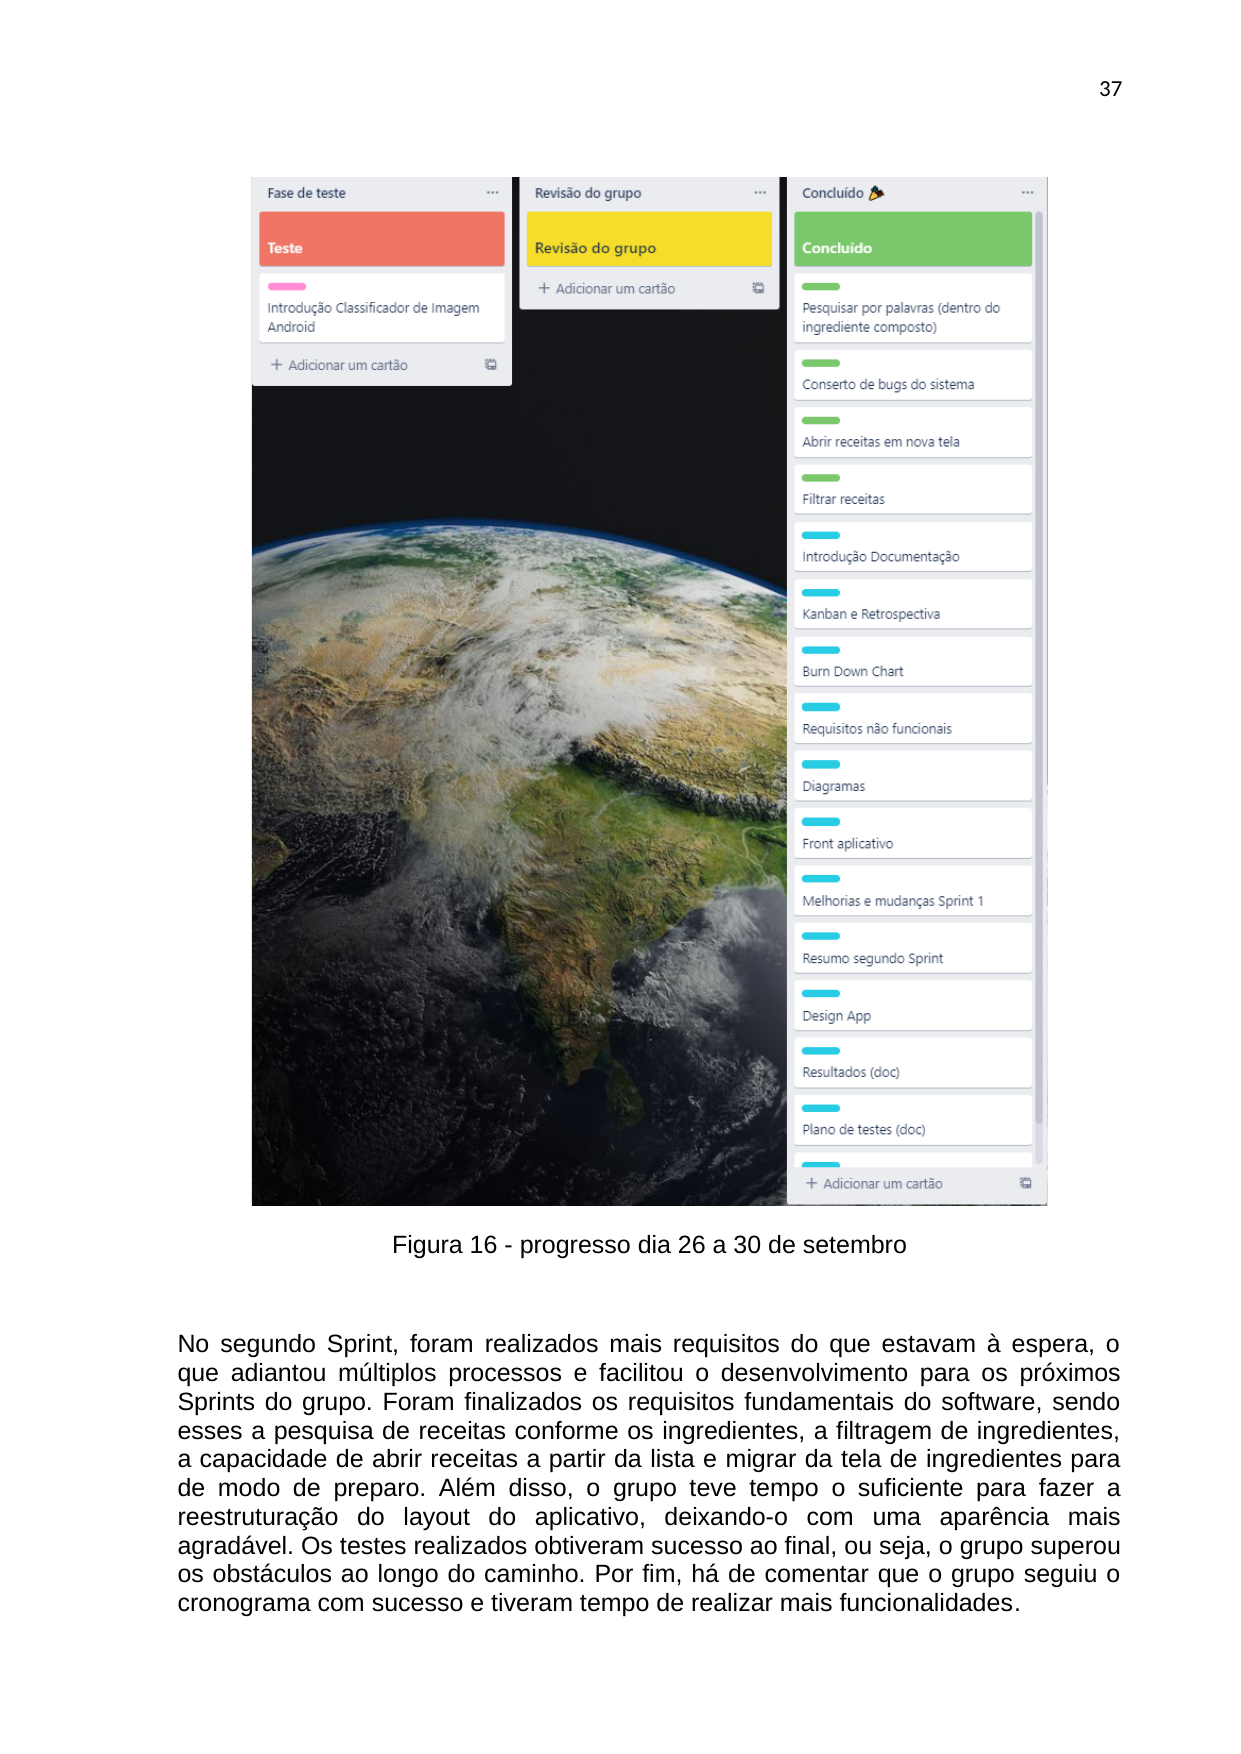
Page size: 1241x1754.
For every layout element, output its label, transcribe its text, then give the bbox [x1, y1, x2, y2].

text No segundo Sprint, foram realizados mais requisitos do que estavam à espera, o que adiantou múltiplos processos e facilitou o desenvolvimento para os próximos Sprints do grupo. Foram finalizados os requisitos fundamentais do software, sendo esses a pesquisa de receitas conforme os ingredientes, a filtragem de ingredientes, a capacidade de abrir receitas a partir da lista e migrar da tela de ingredientes para de modo de preparo. Além disso, o grupo teve tempo o suficiente para fazer a reestruturação do layout do aplicativo, deixando-o com uma aparência mais agradável. Os testes realizados obtiveram sucesso ao final, ou seja, o grupo superou os obstáculos ao longo do caminho. Por fim, há de comentar que o grupo seguiu o cronograma com sucesso e tiveram tempo de realizar mais funcionalidades. [177, 1329, 1122, 1617]
text Figura 16 - progresso dia 26 a 30 de setembro [177, 1230, 1122, 1259]
picture [251, 177, 1048, 1206]
